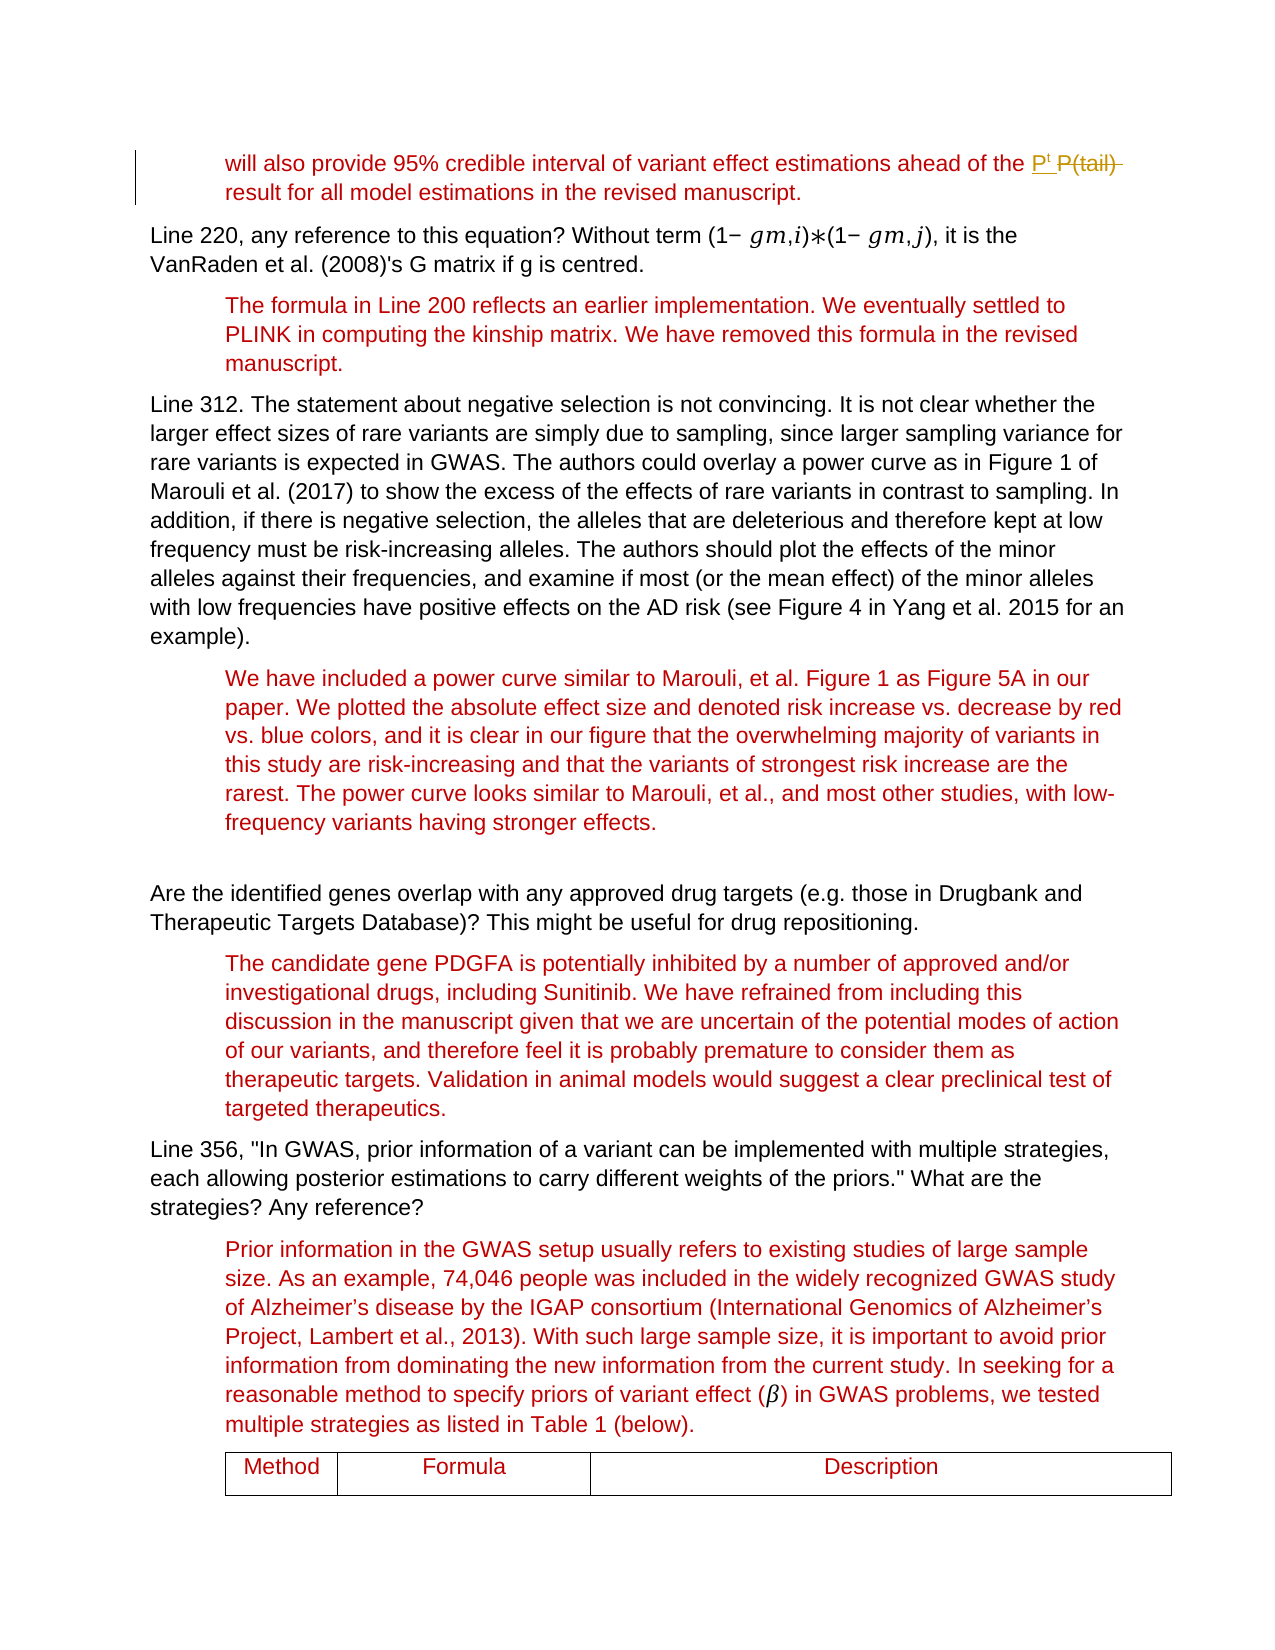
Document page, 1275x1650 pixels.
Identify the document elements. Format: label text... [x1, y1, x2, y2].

text We have included a power curve similar to Marouli, et al. Figure 1 as Figure 5A in our paper. We plotted the absolute effect size and denoted risk increase vs. decrease by red vs. blue colors, and it is clear in our figure that the overwhelming majority of variants in this study are risk-increasing and that the variants of strongest risk increase are the rarest. The power curve looks similar to Marouli, et al., and most other studies, with low-frequency variants having stronger effects. [225, 664, 1125, 836]
text Prior information in the GWAS setup usually refers to existing studies of large sample size. As an example, 74,046 people was included in the widely recognized GWAS study of Alzheimer’s disease by the IGAP consortium (International Genomics of Alzheimer’s Project, Lambert et al., 2013). With such large sample size, it is important to avoid prior information from dominating the new information from the current study. In seeking for a reasonable method to specify priors of variant effect () in GWAS problems, we tested multiple strategies as listed in Table 1 (below). [225, 1236, 1125, 1437]
text Line 312. The statement about negative selection is not convincing. It is not clear whether the larger effect sizes of rare variants are simply due to sampling, since larger sampling variance for rare variants is expected in GWAS. The authors could overlay a power curve as in Figure 1 of Marouli et al. (2017) to show the excess of the effects of rare variants in contrast to sampling. In addition, if there is negative selection, the alleles that are deleterious and therefore kept at low frequency must be risk-increasing alleles. The authors should plot the effects of the minor alleles against their frequencies, and examine if most (or the mean effect) of the minor alleles with low frequencies have positive effects on the AD risk (see Figure 4 in Yang et al. 2015 for an example). [150, 391, 1125, 649]
table_header Description [591, 1453, 1171, 1495]
table_header Formula [338, 1453, 590, 1495]
table_header Method [226, 1453, 337, 1495]
text The candidate gene PDGFA is potentially inhibited by a number of approved and/or investigational drugs, including Sunitinib. We have refrained from including this discussion in the manuscript given that we are uncertain of the potential modes of action of our variants, and therefore feel it is probably premature to consider them as therapeutic targets. Validation in animal models would suggest a clear preclinical test of targeted therapeutics. [225, 950, 1125, 1121]
text The formula in Line 200 reflects an earlier implementation. We eventually settled to PLINK in computing the kinship matrix. We have removed this formula in the revised manuscript. [225, 292, 1125, 376]
text Line 356, "In GWAS, prior information of a variant can be implemented with multiple strategies, each allowing posterior estimations to carry different weights of the priors." What are the strategies? Any reference? [150, 1136, 1125, 1221]
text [225, 150, 1125, 205]
text Are the identified genes overlap with any approved drug targets (e.g. those in Drugbank and Therapeutic Targets Database)? This might be useful for drug repositioning. [150, 851, 1125, 935]
text Line 220, any reference to this equation? Without term (1− 𝑔𝑚,𝑖)∗(1− 𝑔𝑚,𝑗), it is the VanRaden et al. (2008)'s G matrix if g is centred. [150, 220, 1125, 277]
